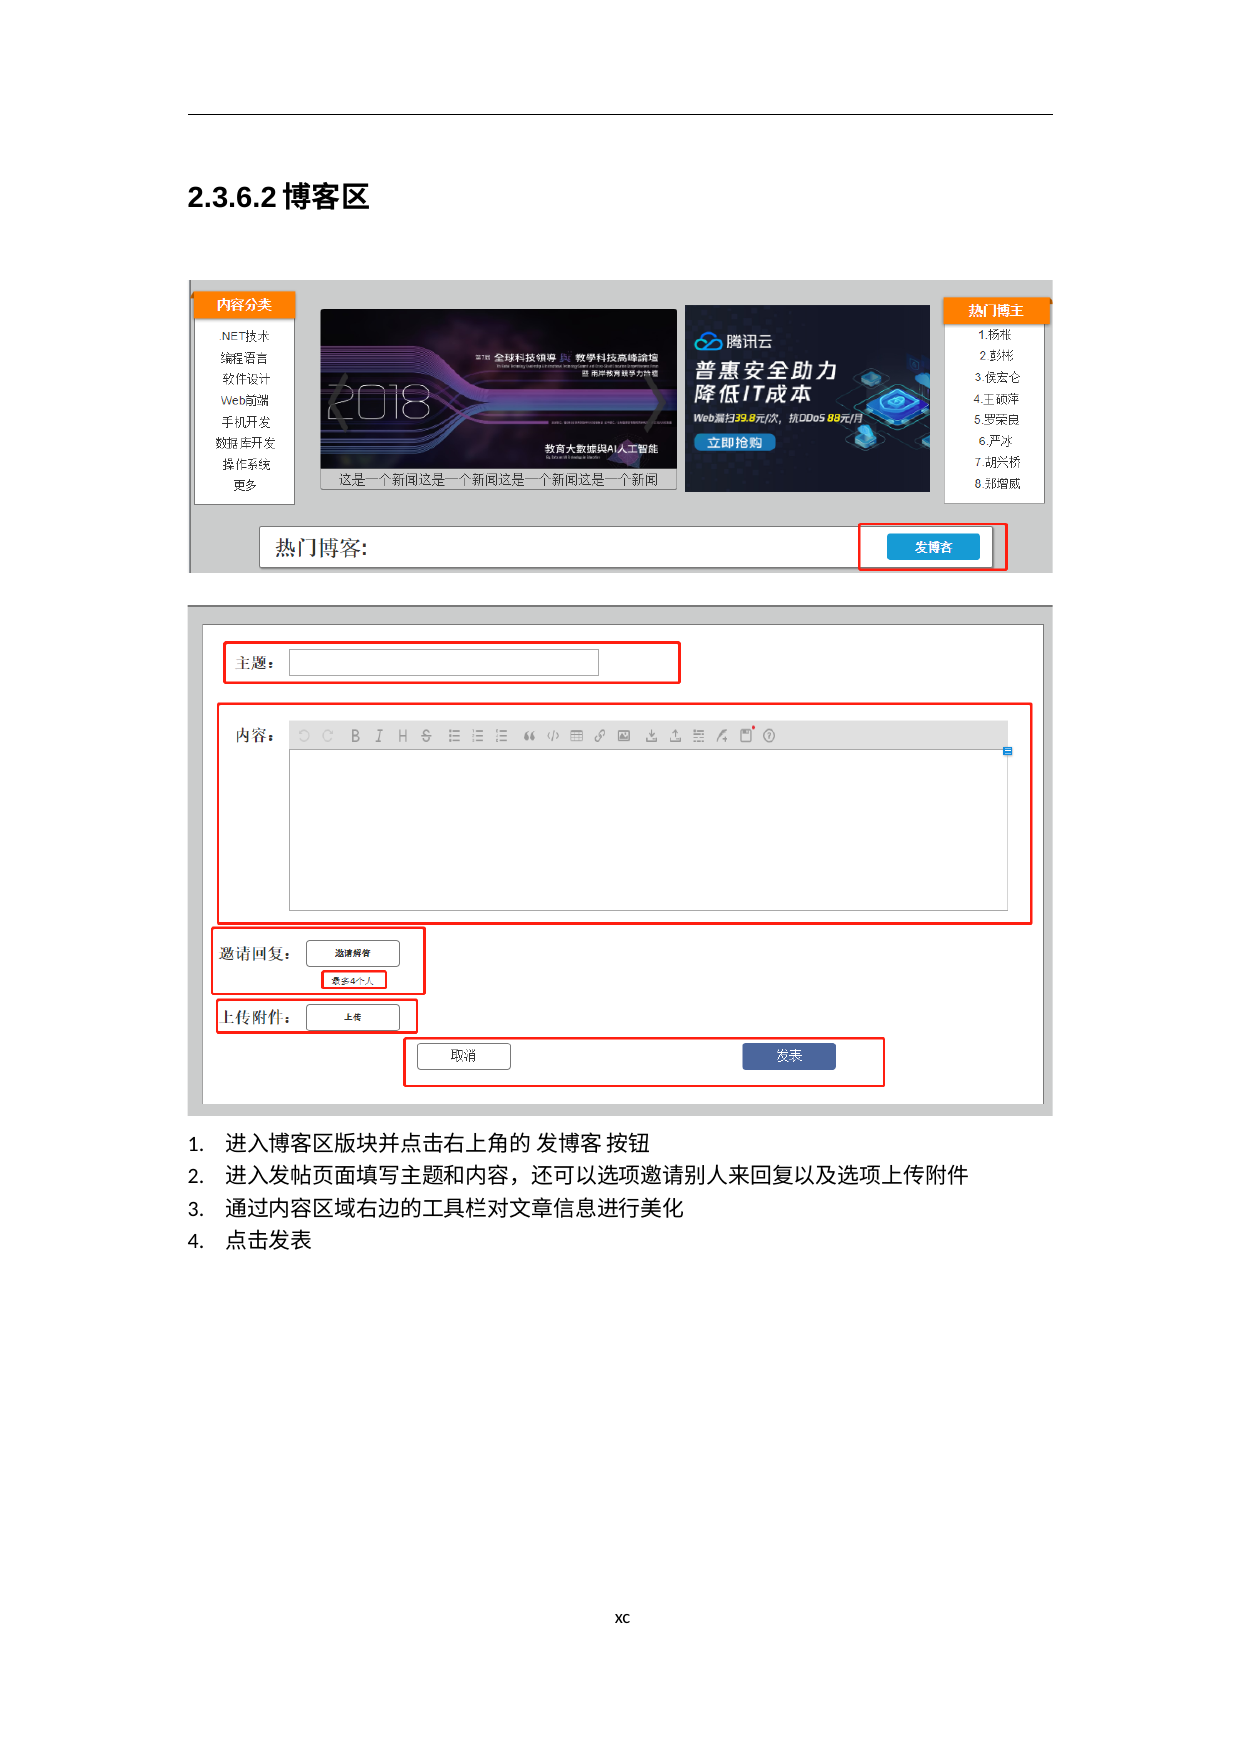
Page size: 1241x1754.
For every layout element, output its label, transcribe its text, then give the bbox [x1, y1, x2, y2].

subtitle 2.3.6.2博客区 [187, 162, 1053, 227]
list 进入博客区版块并点击右上角的 发博客 按钮 [187, 1125, 1053, 1158]
list 通过内容区域右边的工具栏对文章信息进行美化 [187, 1190, 1053, 1223]
list 点击发表 [187, 1223, 1053, 1255]
picture [187, 280, 1053, 573]
list 进入发帖页面填写主题和内容，还可以选项邀请别人来回复以及选项上传附件 [187, 1158, 1053, 1190]
picture [187, 605, 1053, 1116]
